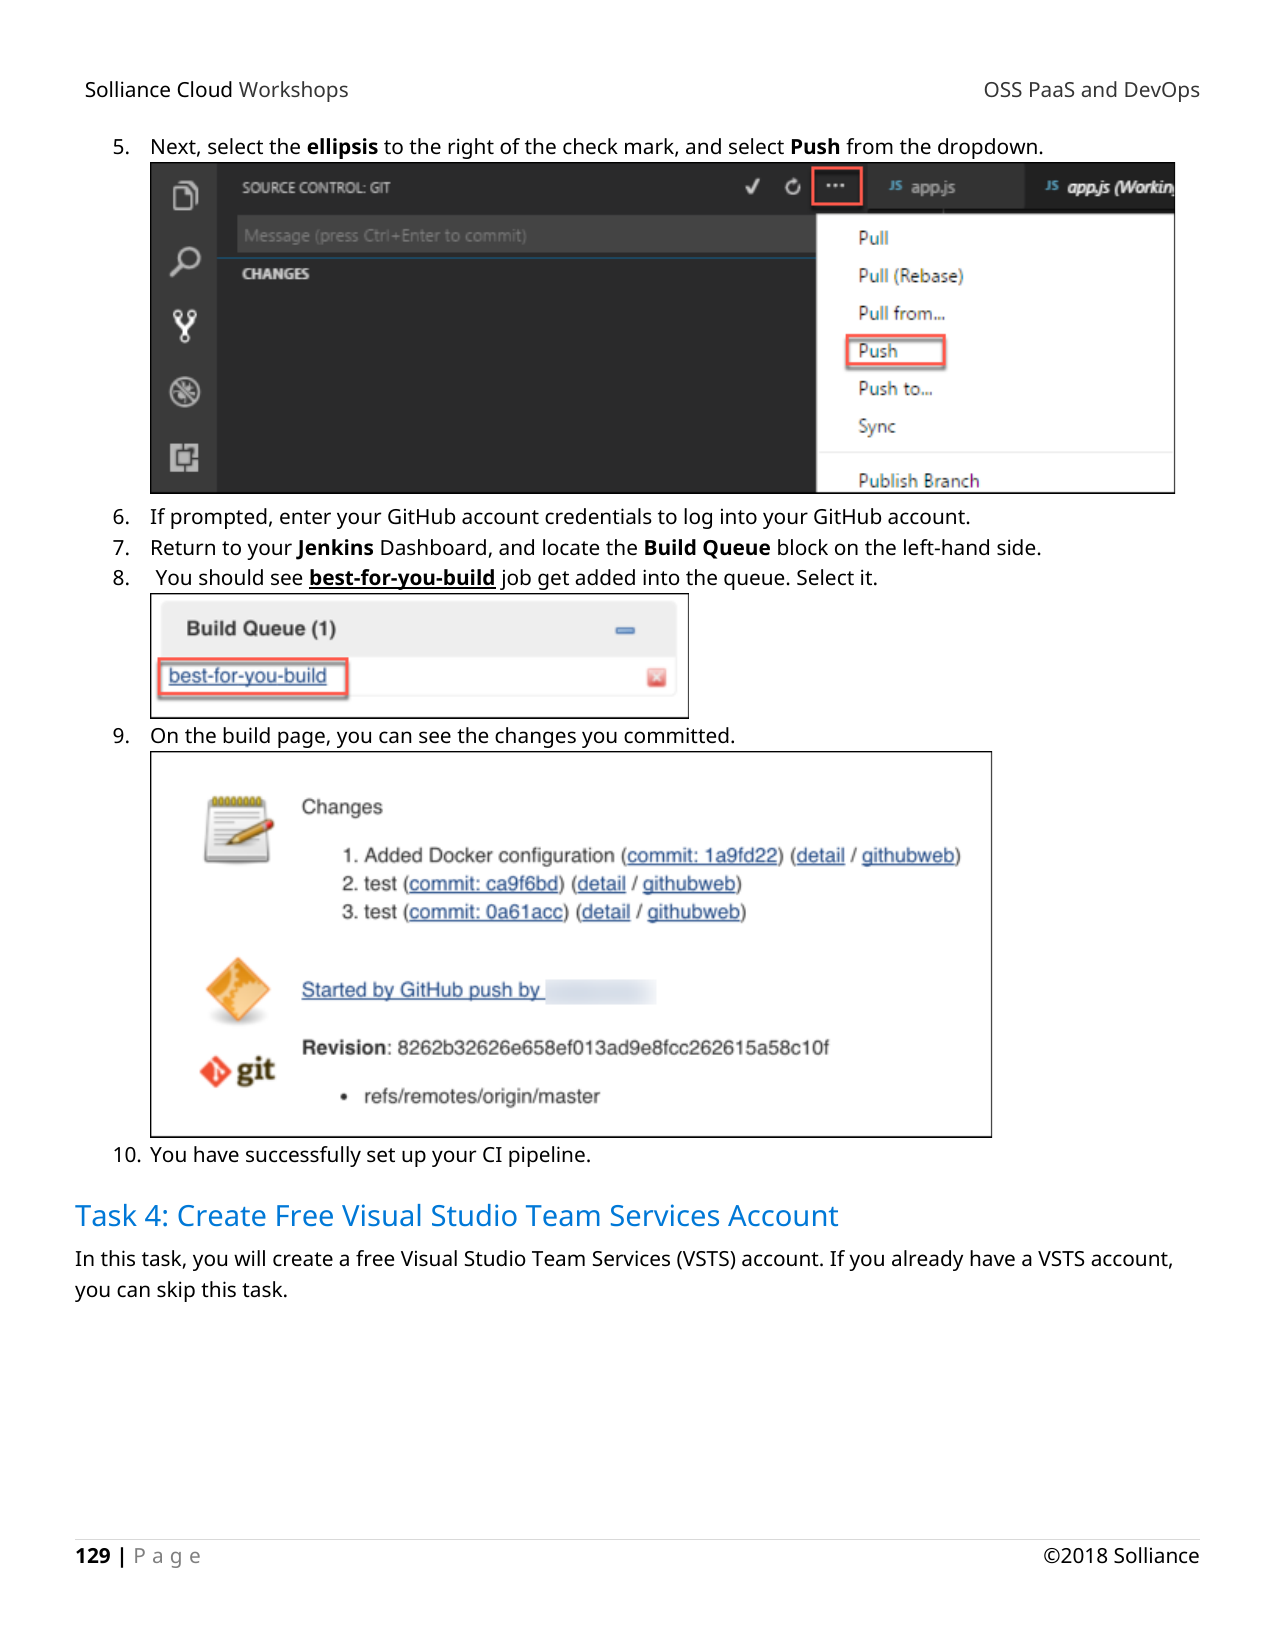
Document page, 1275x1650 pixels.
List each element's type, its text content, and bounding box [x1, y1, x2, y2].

list You have successfully set up your CI pipeline. [112, 1140, 1200, 1168]
list Return to your Jenkins Dashboard, and locate the Build Queue block on the left-hand side. [112, 533, 1200, 561]
text In this task, you will create a free Visual Studio Team Services (VSTS) account. If you already have a VSTS account, you can skip this task. [75, 1244, 1200, 1304]
list If prompted, enter your GitHub account credentials to log into your GitHub account. [112, 502, 1200, 531]
picture [150, 593, 689, 719]
picture [150, 751, 993, 1138]
subtitle Task 4: Create Free Visual Studio Team Services Account [75, 1196, 1200, 1235]
picture [150, 162, 1175, 494]
